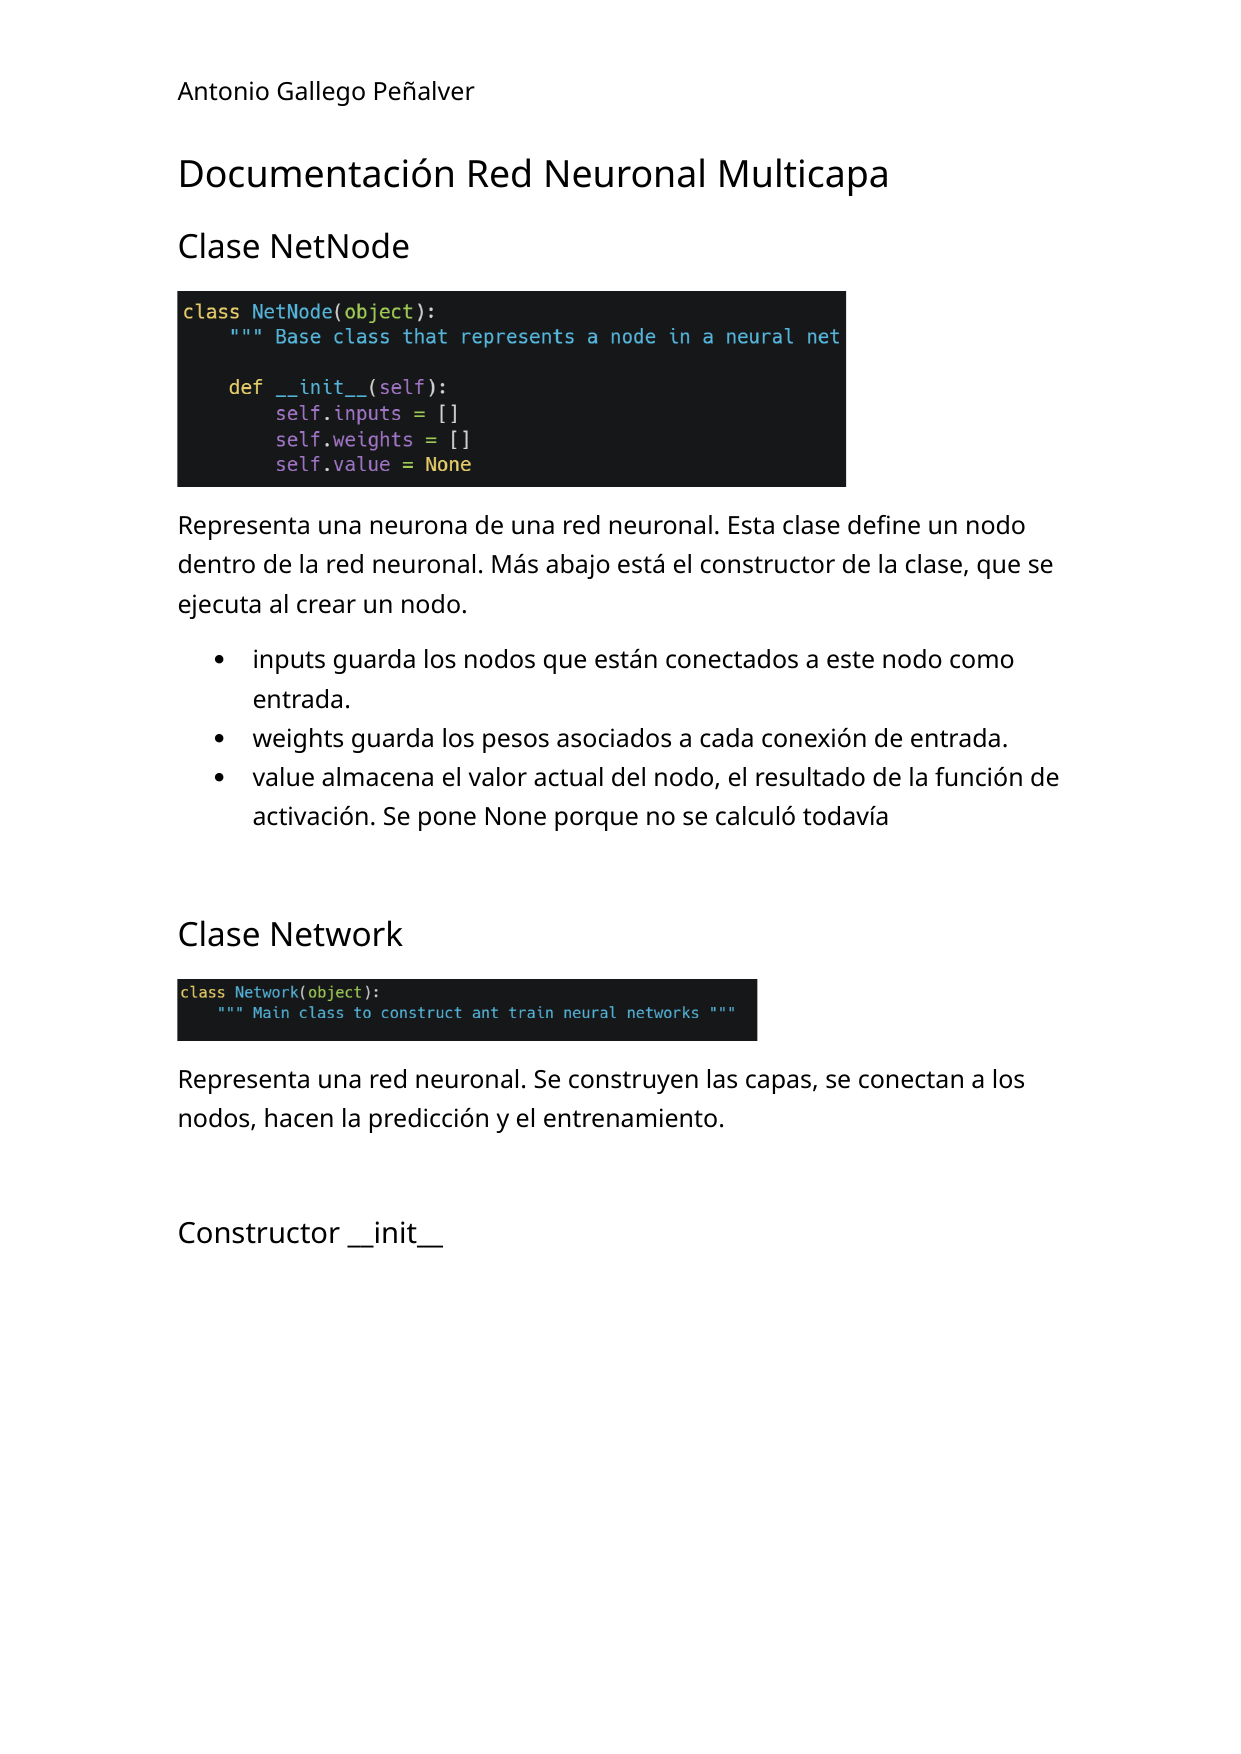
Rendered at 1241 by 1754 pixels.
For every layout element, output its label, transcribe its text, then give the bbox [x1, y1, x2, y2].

list inputs guarda los nodos que están conectados a este nodo como entrada. [215, 642, 1063, 715]
text Clase NetNode [177, 223, 1063, 268]
picture [177, 291, 847, 487]
list value almacena el valor actual del nodo, el resultado de la función de activación. Se pone None porque no se calculó todavía [215, 759, 1063, 833]
text Representa una red neuronal. Se construyen las capas, se conectan a los nodos, hacen la predicción y el entrenamiento. [177, 1062, 1063, 1135]
picture [177, 979, 758, 1041]
text Constructor __init__ [177, 1213, 1063, 1252]
text Clase Network [177, 910, 1063, 956]
list weights guarda los pesos asociados a cada conexión de entrada. [215, 720, 1063, 754]
text Representa una neurona de una red neuronal. Esta clase define un nodo dentro de la red neuronal. Más abajo está el constructor de la clase, que se ejecuta al crear un nodo. [177, 508, 1063, 620]
text Documentación Red Neuronal Multicapa [177, 148, 1063, 199]
